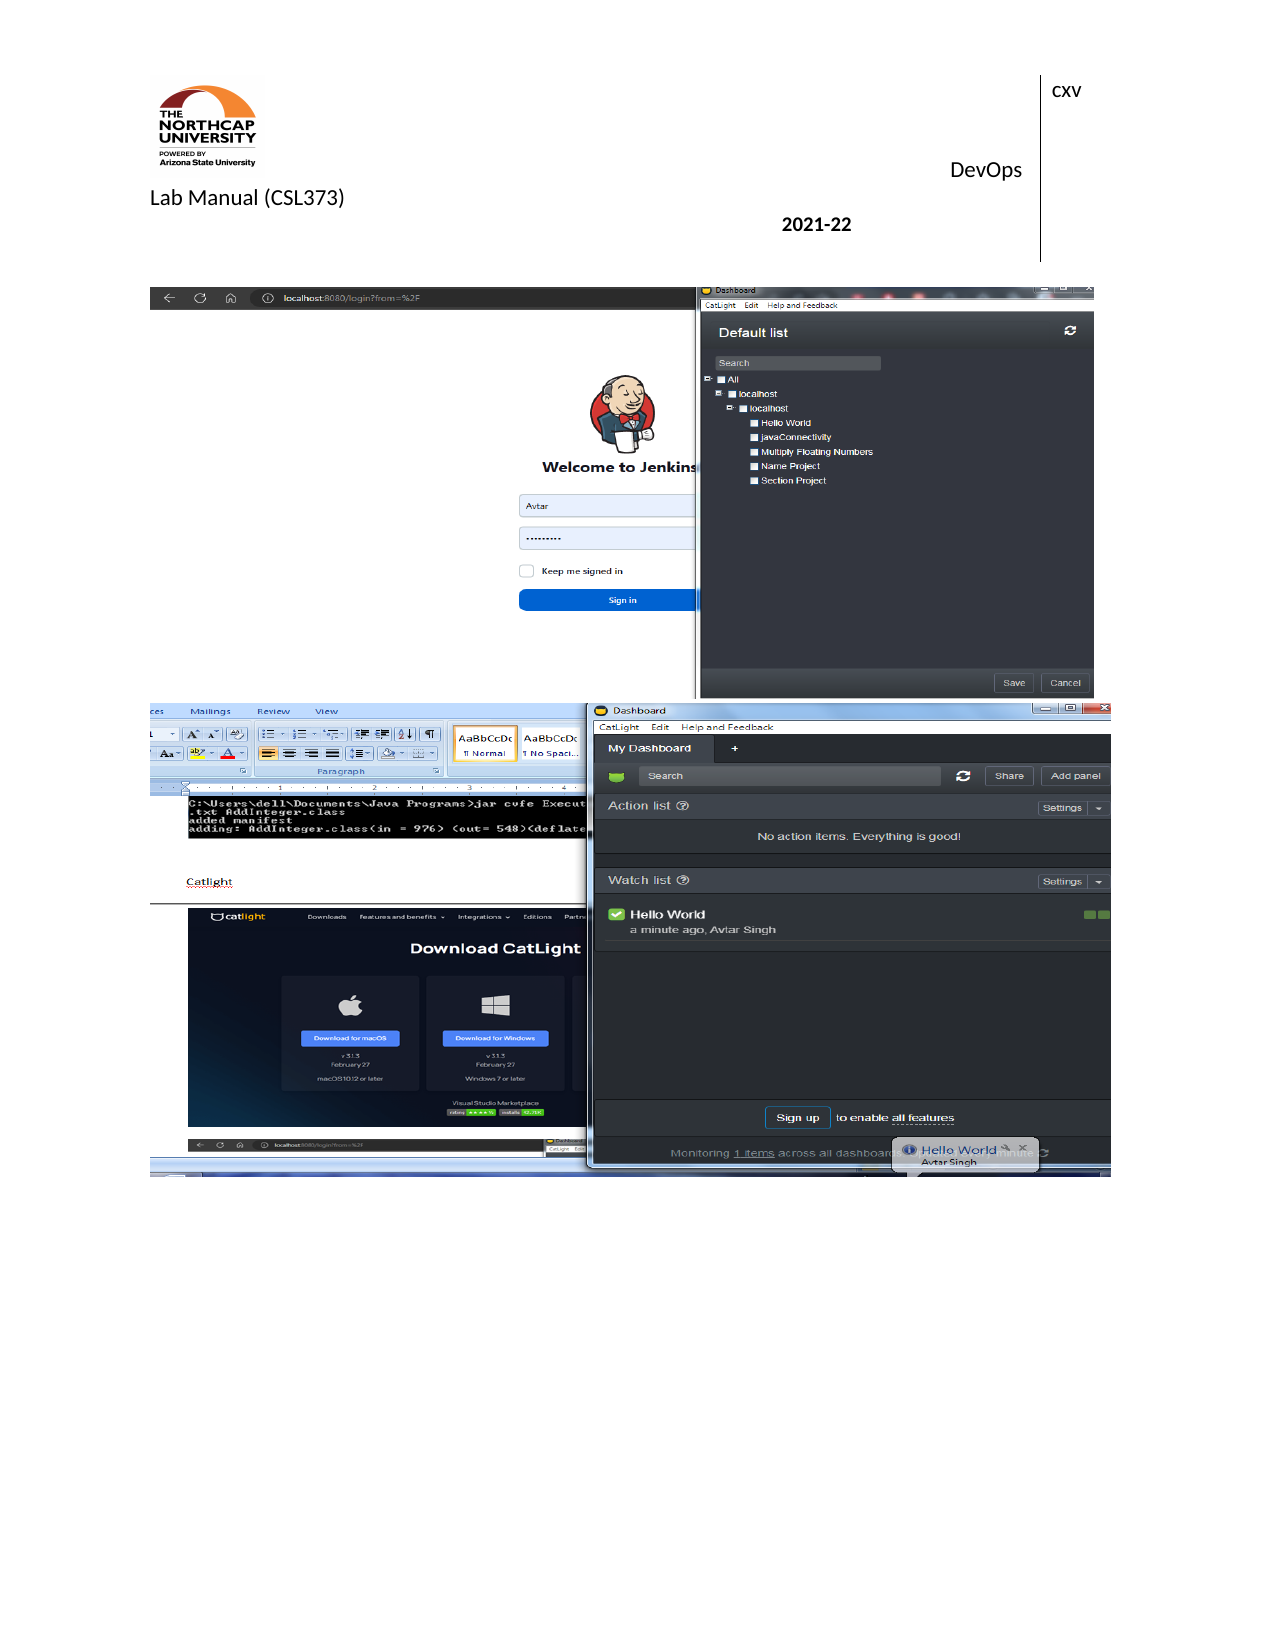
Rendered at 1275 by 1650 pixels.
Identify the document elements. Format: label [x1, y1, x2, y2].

picture [150, 287, 1094, 699]
picture [150, 703, 1111, 1177]
picture [150, 75, 266, 178]
